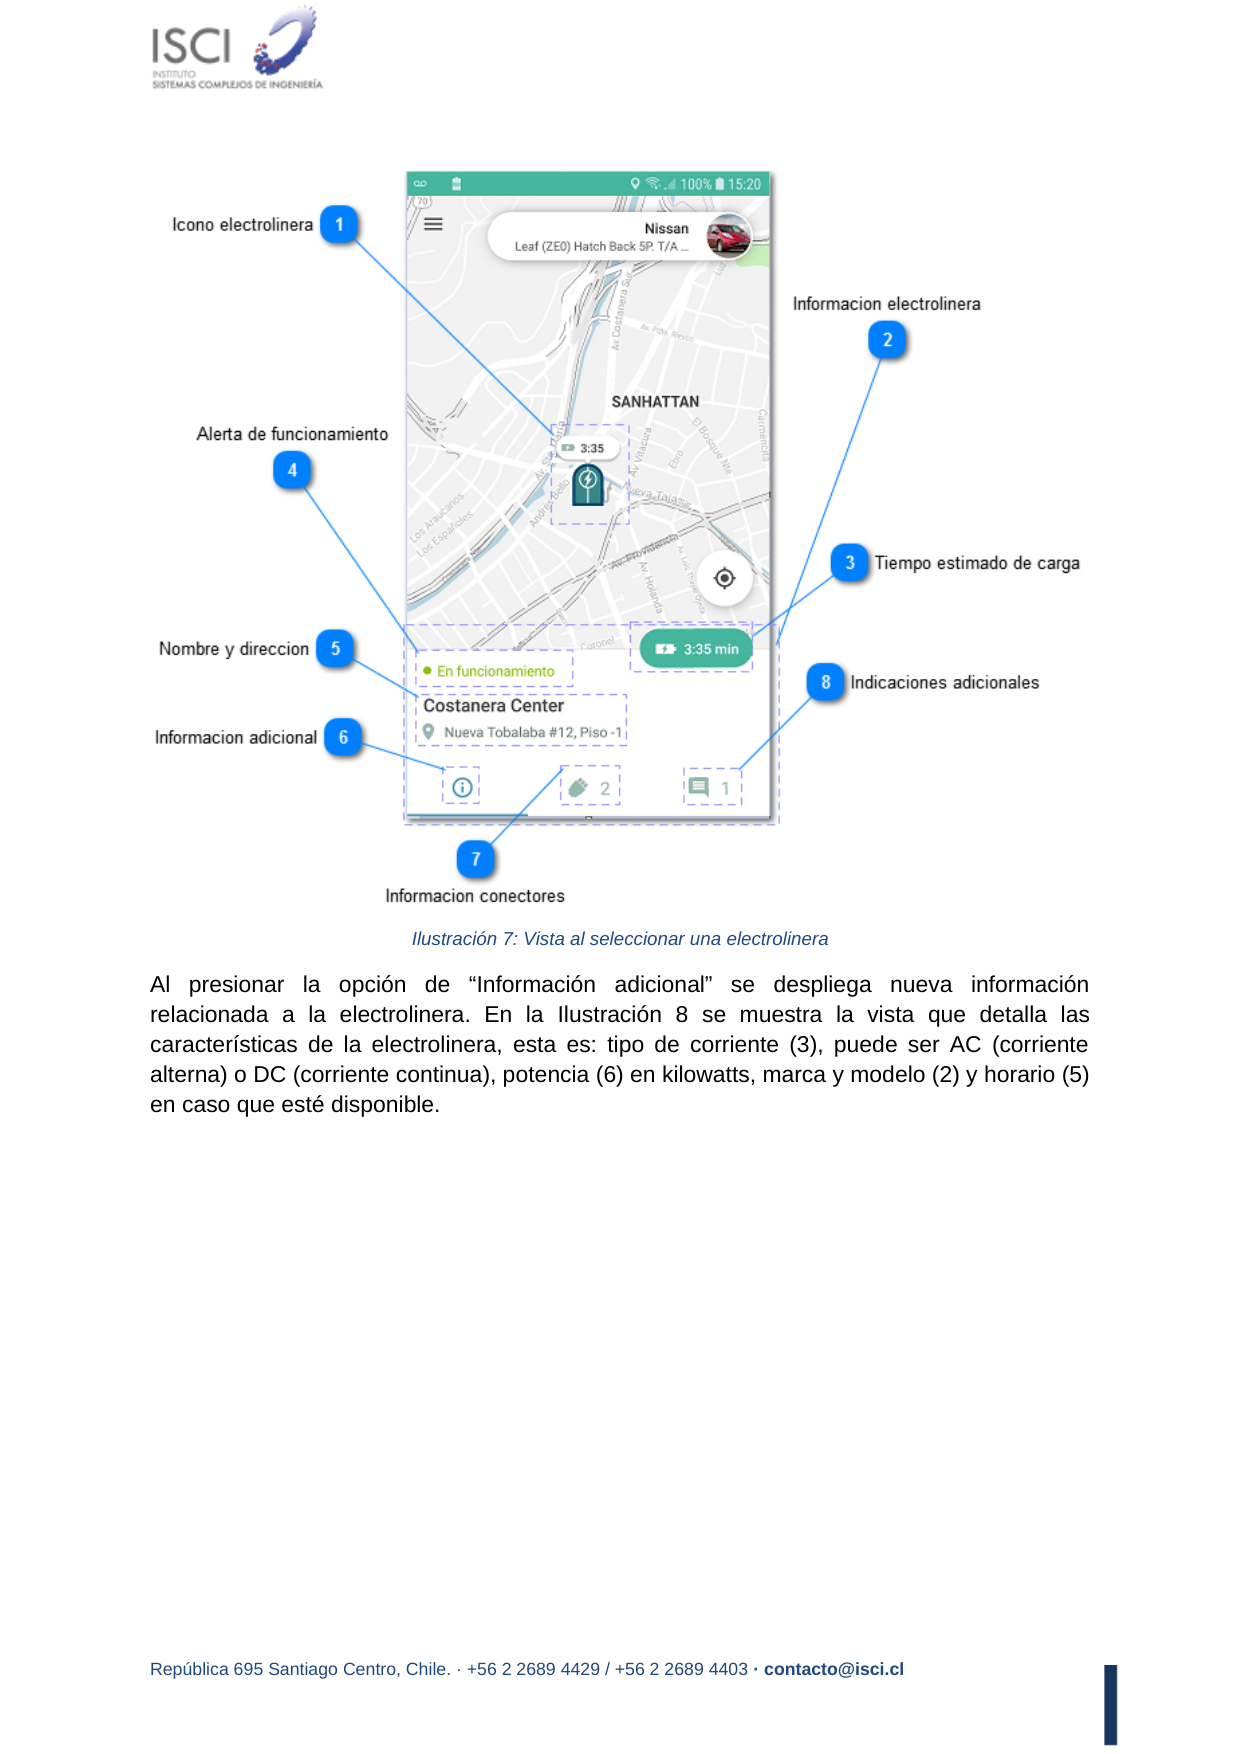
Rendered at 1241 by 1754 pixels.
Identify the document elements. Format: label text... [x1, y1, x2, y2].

picture [150, 150, 1091, 925]
picture [150, 0, 325, 95]
text Al presionar la opción de “Información adicional” se despliega nueva información relacionada a la electrolinera. En la Ilustración 8 se muestra la vista que detalla las características de la electrolinera, esta es: tipo de corriente (3), puede ser AC (corriente alterna) o DC (corriente continua), potencia (6) en kilowatts, marca y modelo (2) y horario (5) en caso que esté disponible. [150, 971, 1090, 1118]
picture [1103, 1665, 1119, 1747]
